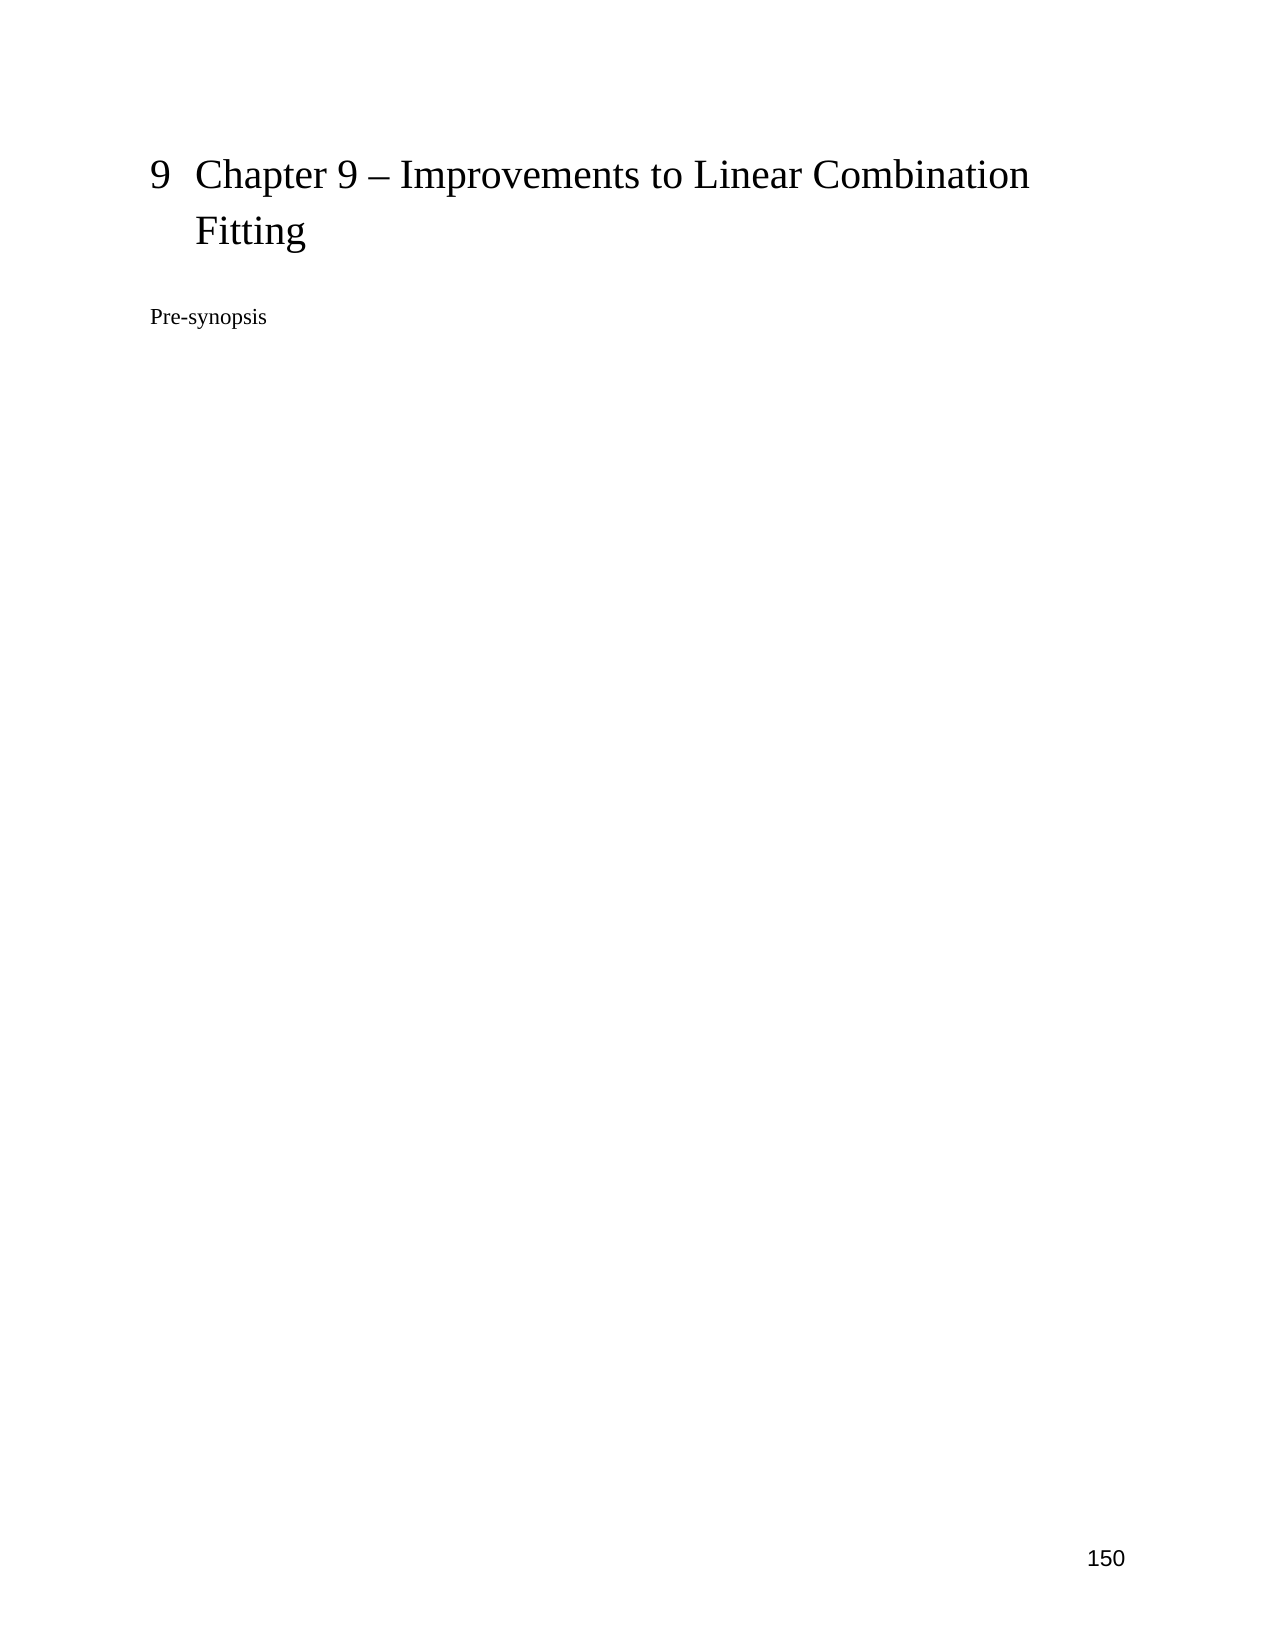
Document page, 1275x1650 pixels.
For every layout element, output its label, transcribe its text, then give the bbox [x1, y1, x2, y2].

text Pre-synopsis [150, 303, 1125, 329]
subtitle Chapter 9 – Improvements to Linear Combination Fitting [150, 150, 1125, 253]
